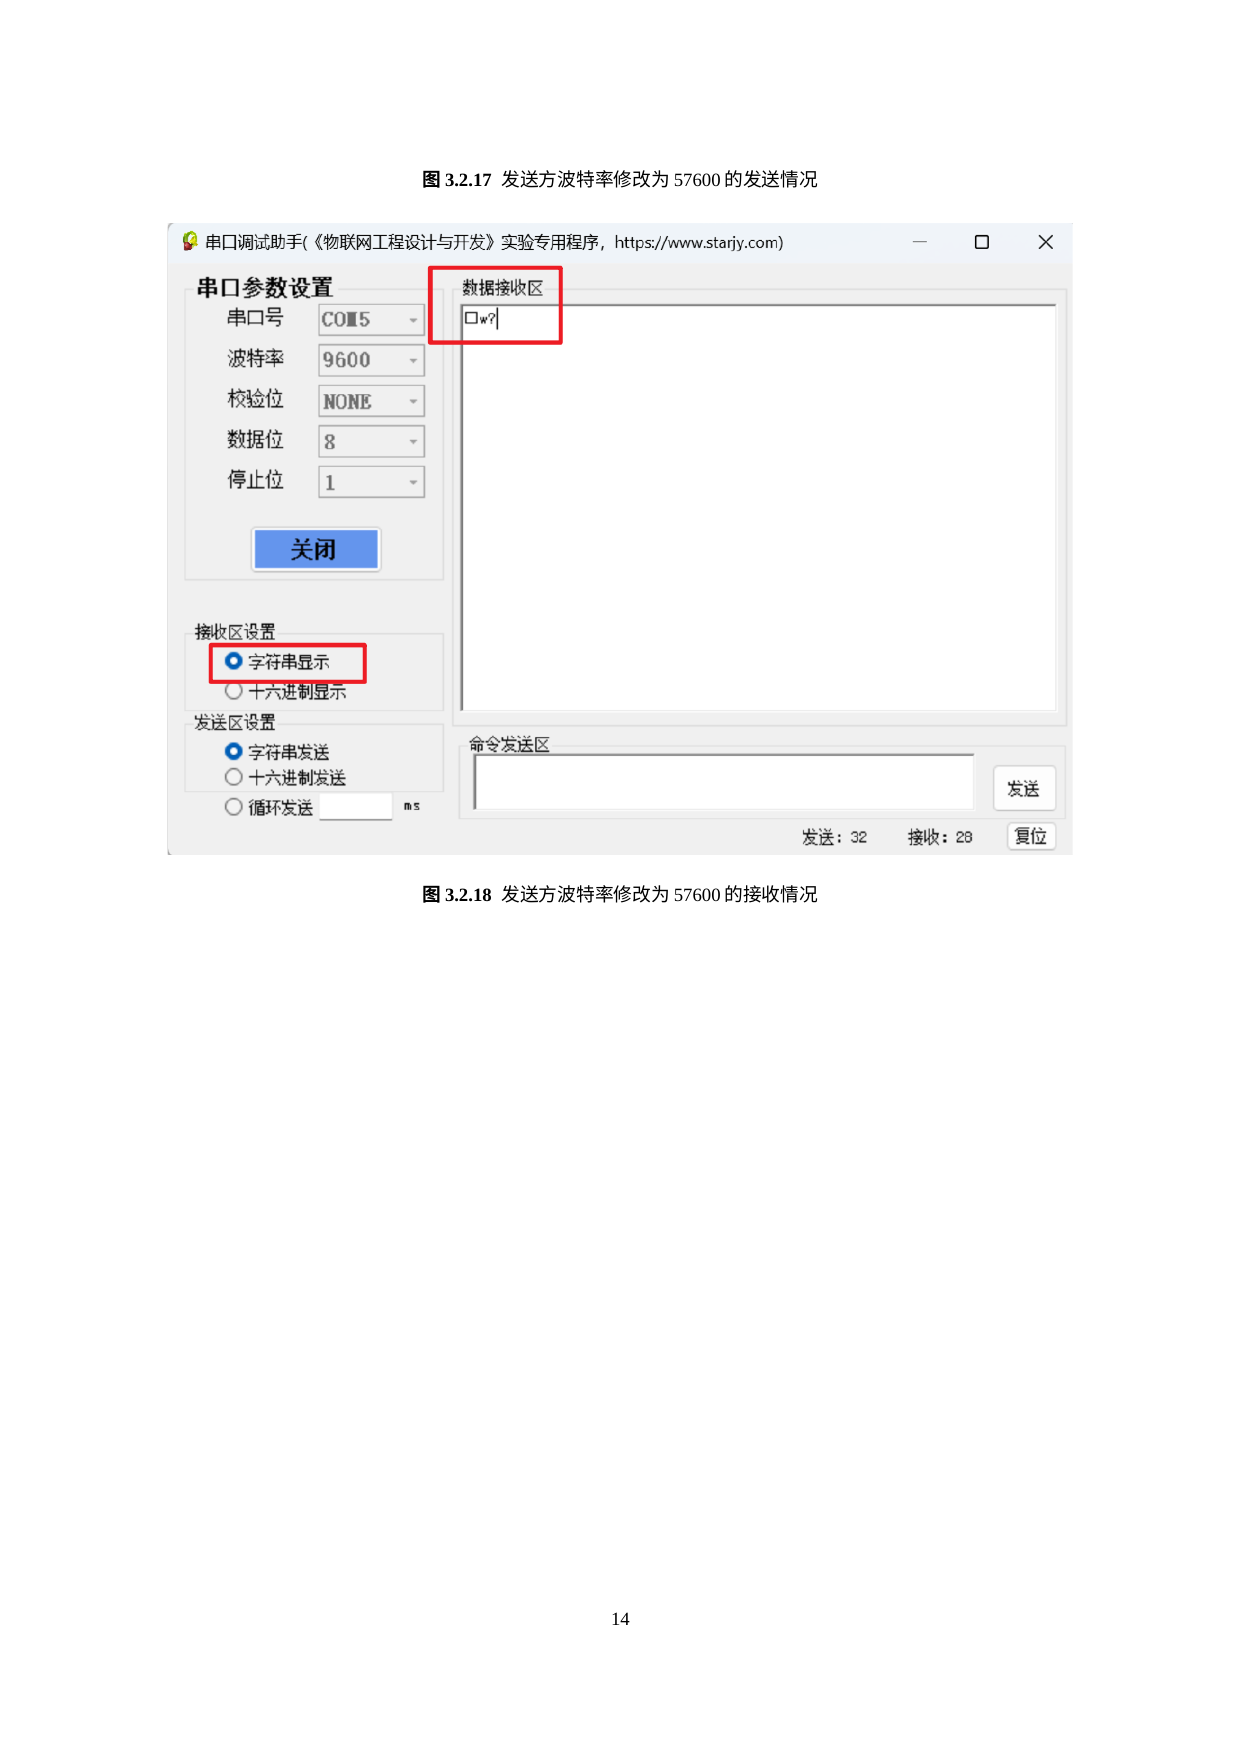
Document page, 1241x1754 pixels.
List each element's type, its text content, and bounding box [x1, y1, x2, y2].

picture [167, 223, 1073, 855]
text 图3.2.18 发送方波特率修改为57600的接收情况 [118, 877, 1122, 910]
text 图3.2.17 发送方波特率修改为57600的发送情况 [118, 162, 1122, 194]
